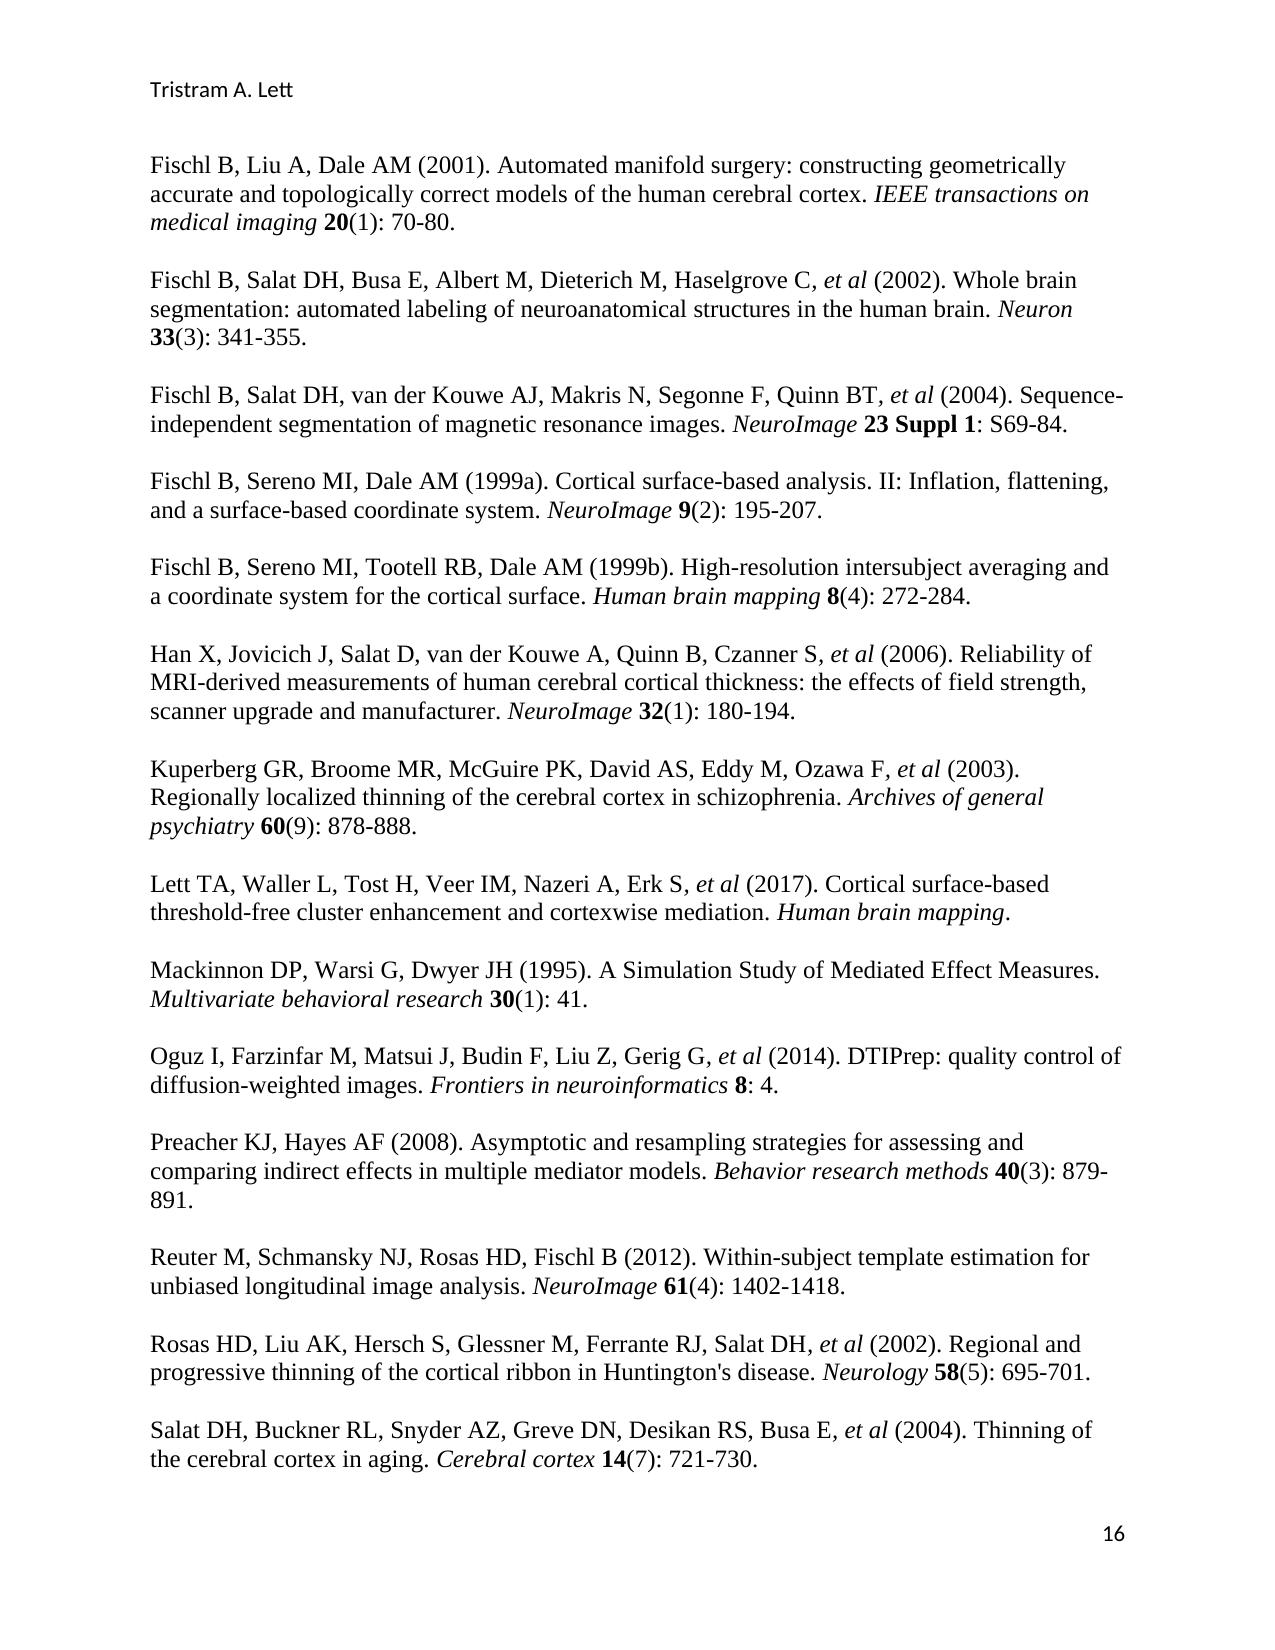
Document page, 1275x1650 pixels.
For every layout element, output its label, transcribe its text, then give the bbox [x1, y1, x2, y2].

text Fischl B, Sereno MI, Tootell RB, Dale AM (1999b). High-resolution intersubject averaging and a coordinate system for the cortical surface. Human brain mapping 8(4): 272-284. [150, 552, 1125, 610]
text Kuperberg GR, Broome MR, McGuire PK, David AS, Eddy M, Ozawa F, et al (2003). Regionally localized thinning of the cerebral cortex in schizophrenia. Archives of general psychiatry 60(9): 878-888. [150, 754, 1125, 840]
text Salat DH, Buckner RL, Snyder AZ, Greve DN, Desikan RS, Busa E, et al (2004). Thinning of the cerebral cortex in aging. Cerebral cortex 14(7): 721-730. [150, 1415, 1125, 1472]
text Mackinnon DP, Warsi G, Dwyer JH (1995). A Simulation Study of Mediated Effect Measures. Multivariate behavioral research 30(1): 41. [150, 955, 1125, 1012]
text Lett TA, Waller L, Tost H, Veer IM, Nazeri A, Erk S, et al (2017). Cortical surface-based threshold-free cluster enhancement and cortexwise mediation. Human brain mapping. [150, 869, 1125, 926]
text Reuter M, Schmansky NJ, Rosas HD, Fischl B (2012). Within-subject template estimation for unbiased longitudinal image analysis. NeuroImage 61(4): 1402-1418. [150, 1242, 1125, 1300]
text Oguz I, Farzinfar M, Matsui J, Budin F, Liu Z, Gerig G, et al (2014). DTIPrep: quality control of diffusion-weighted images. Frontiers in neuroinformatics 8: 4. [150, 1041, 1125, 1099]
text Fischl B, Sereno MI, Dale AM (1999a). Cortical surface-based analysis. II: Inflation, flattening, and a surface-based coordinate system. NeuroImage 9(2): 195-207. [150, 466, 1125, 524]
text Fischl B, Liu A, Dale AM (2001). Automated manifold surgery: constructing geometrically accurate and topologically correct models of the human cerebral cortex. IEEE transactions on medical imaging 20(1): 70-80. [150, 150, 1125, 236]
text Han X, Jovicich J, Salat D, van der Kouwe A, Quinn B, Czanner S, et al (2006). Reliability of MRI-derived measurements of human cerebral cortical thickness: the effects of field strength, scanner upgrade and manufacturer. NeuroImage 32(1): 180-194. [150, 639, 1125, 725]
text Fischl B, Salat DH, Busa E, Albert M, Dieterich M, Haselgrove C, et al (2002). Whole brain segmentation: automated labeling of neuroanatomical structures in the human brain. Neuron 33(3): 341-355. [150, 265, 1125, 351]
text Rosas HD, Liu AK, Hersch S, Glessner M, Ferrante RJ, Salat DH, et al (2002). Regional and progressive thinning of the cortical ribbon in Huntington's disease. Neurology 58(5): 695-701. [150, 1329, 1125, 1386]
text Preacher KJ, Hayes AF (2008). Asymptotic and resampling strategies for assessing and comparing indirect effects in multiple mediator models. Behavior research methods 40(3): 879-891. [150, 1127, 1125, 1214]
text Fischl B, Salat DH, van der Kouwe AJ, Makris N, Segonne F, Quinn BT, et al (2004). Sequence-independent segmentation of magnetic resonance images. NeuroImage 23 Suppl 1: S69-84. [150, 380, 1125, 437]
